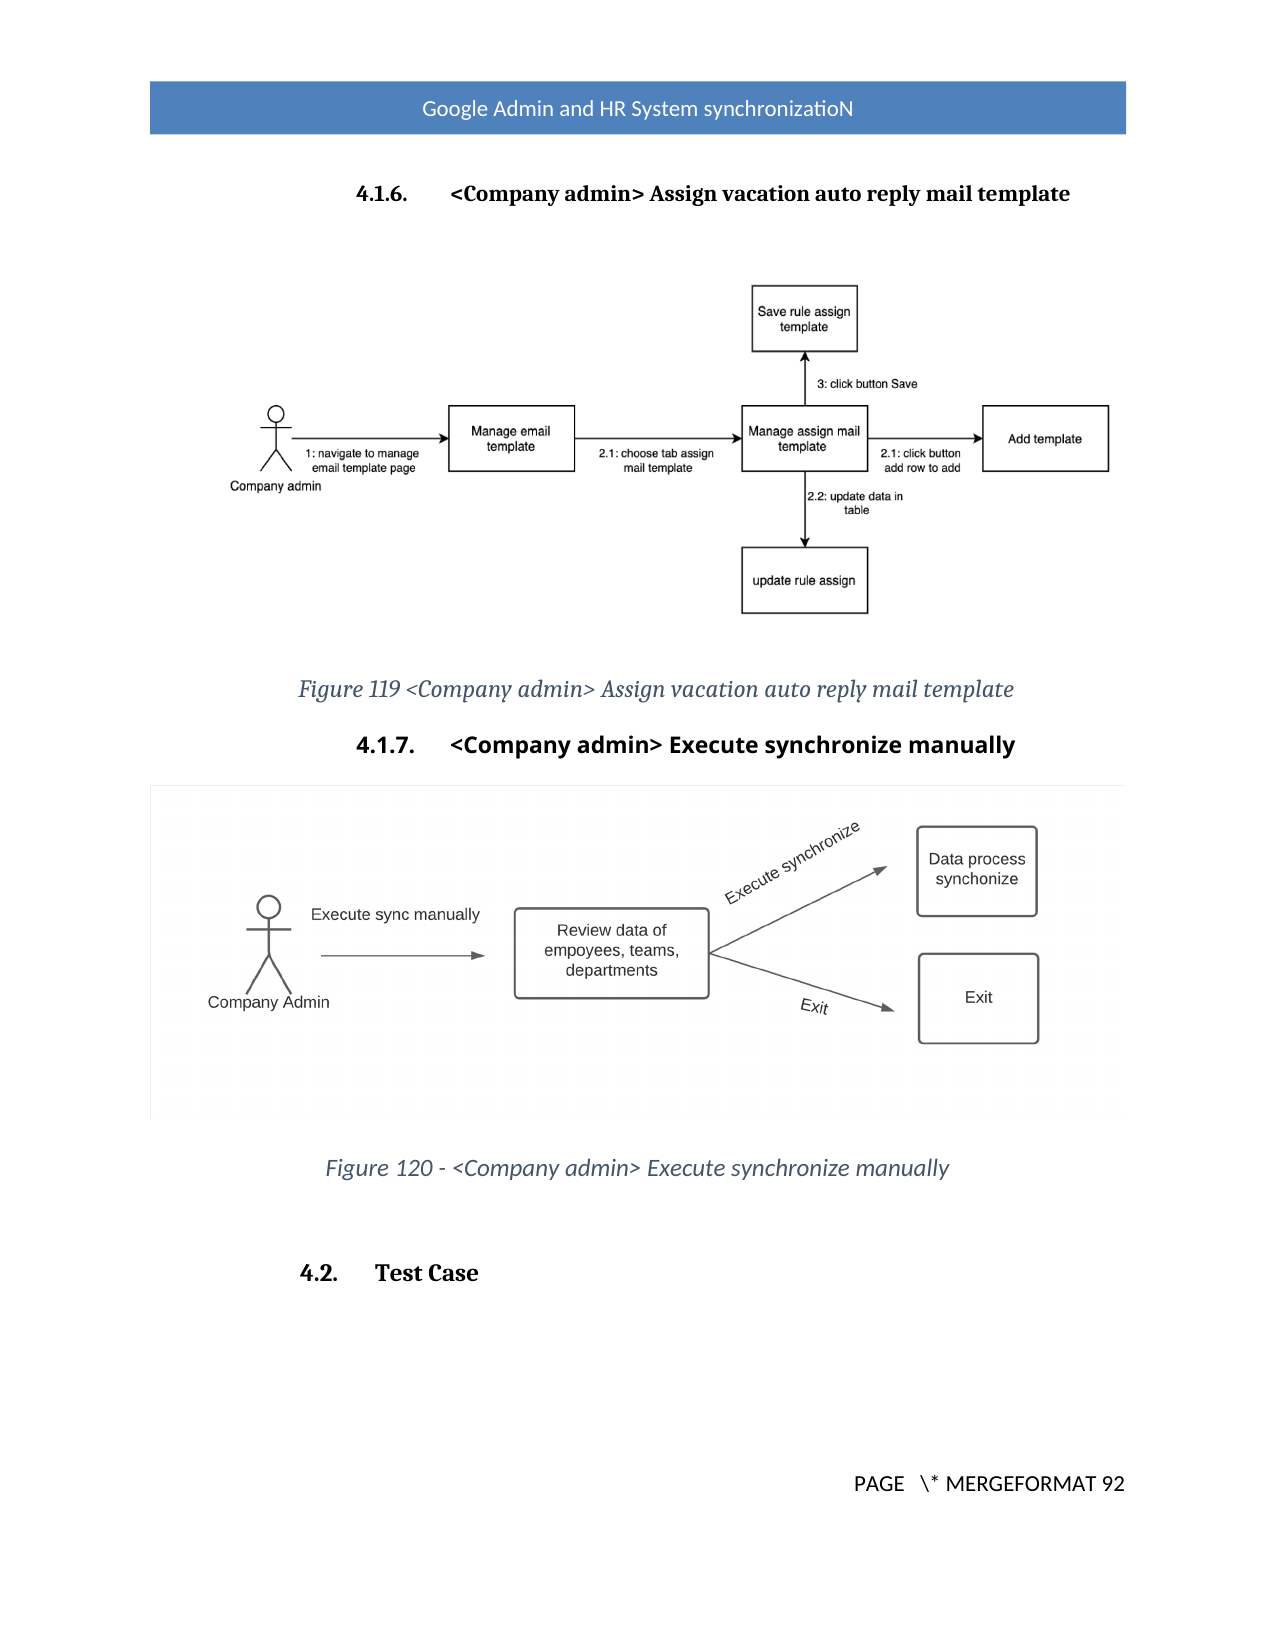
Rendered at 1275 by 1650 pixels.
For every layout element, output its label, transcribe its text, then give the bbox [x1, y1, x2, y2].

picture [150, 785, 1125, 1119]
subtitle <Company admin> Execute synchronize manually [356, 729, 1125, 760]
picture [187, 231, 1125, 642]
subtitle <Company admin> Assign vacation auto reply mail template [356, 181, 1125, 207]
subtitle Test Case [300, 1259, 1125, 1288]
